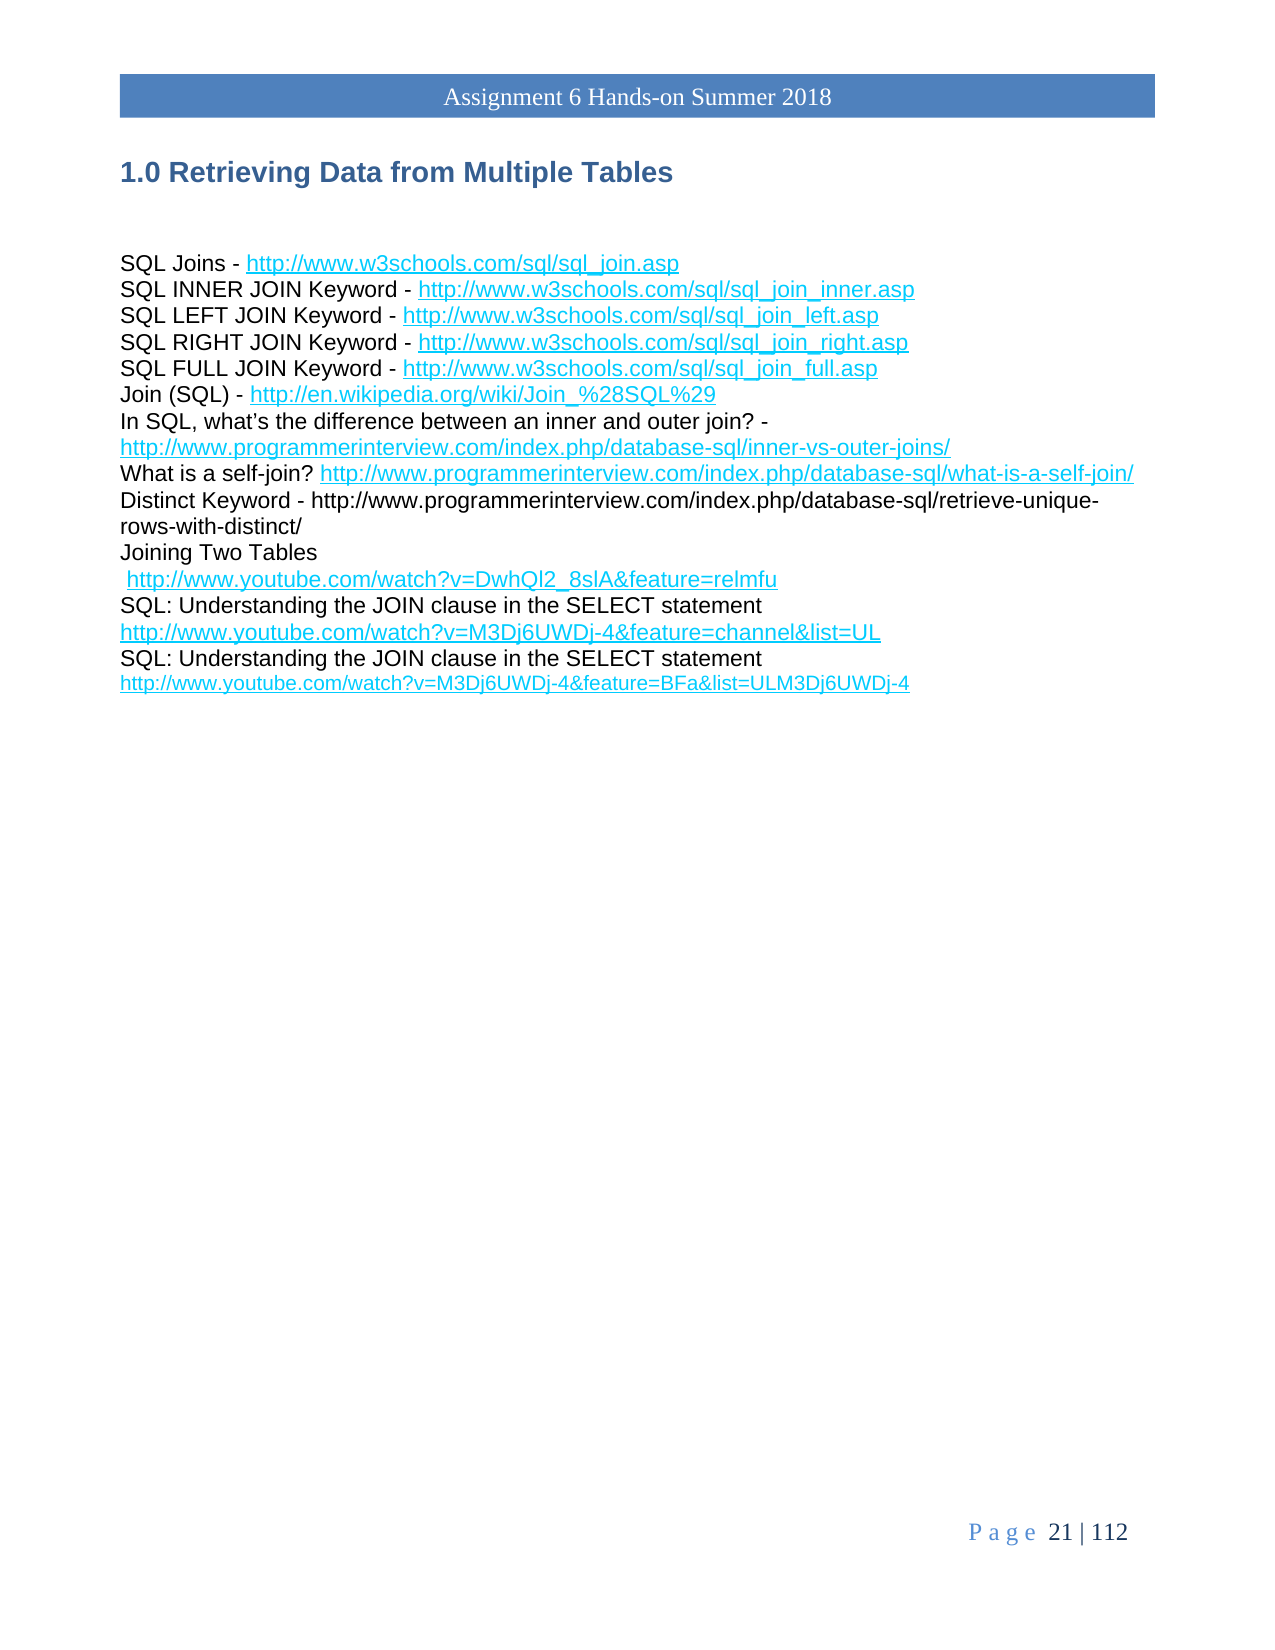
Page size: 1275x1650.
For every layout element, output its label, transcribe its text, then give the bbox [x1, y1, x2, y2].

text SQL Joins - http://www.w3schools.com/sql/sql_join.asp [120, 249, 1155, 276]
text SQL INNER JOIN Keyword - http://www.w3schools.com/sql/sql_join_inner.asp [120, 276, 1155, 302]
text SQL LEFT JOIN Keyword - http://www.w3schools.com/sql/sql_join_left.asp [120, 302, 1155, 328]
text http://www.youtube.com/watch?v=DwhQl2_8slA&feature=relmfu [120, 566, 1155, 592]
subtitle 1.0 Retrieving Data from Multiple Tables [120, 156, 1155, 189]
text SQL: Understanding the JOIN clause in the SELECT statement [120, 592, 1155, 618]
text SQL: Understanding the JOIN clause in the SELECT statement [120, 645, 1155, 671]
text SQL FULL JOIN Keyword - http://www.w3schools.com/sql/sql_join_full.asp [120, 355, 1155, 381]
text Join (SQL) - http://en.wikipedia.org/wiki/Join_%28SQL%29 [120, 381, 1155, 408]
text Joining Two Tables [120, 539, 1155, 566]
text http://www.youtube.com/watch?v=M3Dj6UWDj-4&feature=BFa&list=ULM3Dj6UWDj-4 [120, 671, 1155, 695]
text What is a self-join? http://www.programmerinterview.com/index.php/database-sql/what-is-a-self-join/ [120, 460, 1155, 487]
text In SQL, what’s the difference between an inner and outer join? - http://www.programmerinterview.com/index.php/database-sql/inner-vs-outer-joins/ [120, 408, 1155, 460]
text SQL RIGHT JOIN Keyword - http://www.w3schools.com/sql/sql_join_right.asp [120, 328, 1155, 355]
text Distinct Keyword - http://www.programmerinterview.com/index.php/database-sql/retrieve-unique-rows-with-distinct/ [120, 487, 1155, 539]
text http://www.youtube.com/watch?v=M3Dj6UWDj-4&feature=channel&list=UL [120, 618, 1155, 645]
